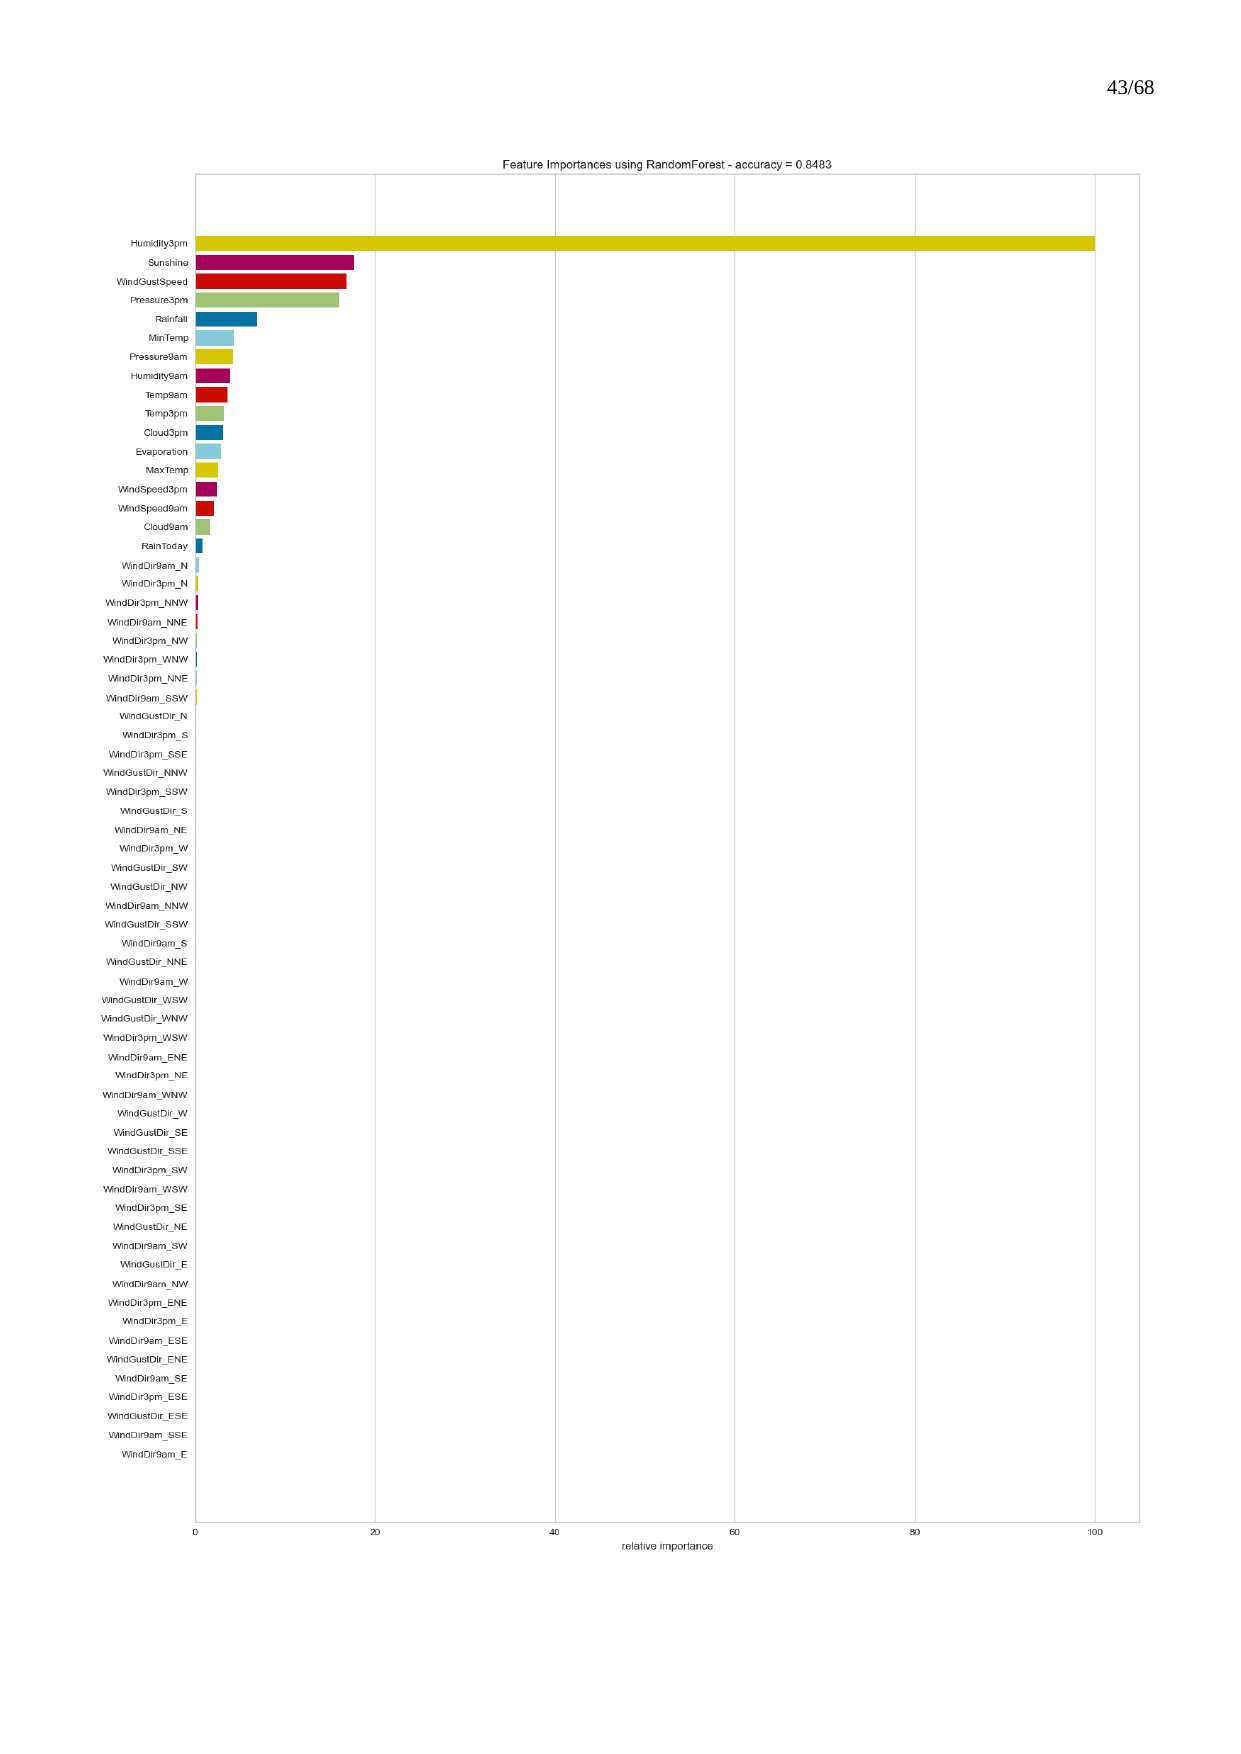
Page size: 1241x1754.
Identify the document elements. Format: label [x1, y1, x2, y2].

picture [88, 147, 1152, 1564]
